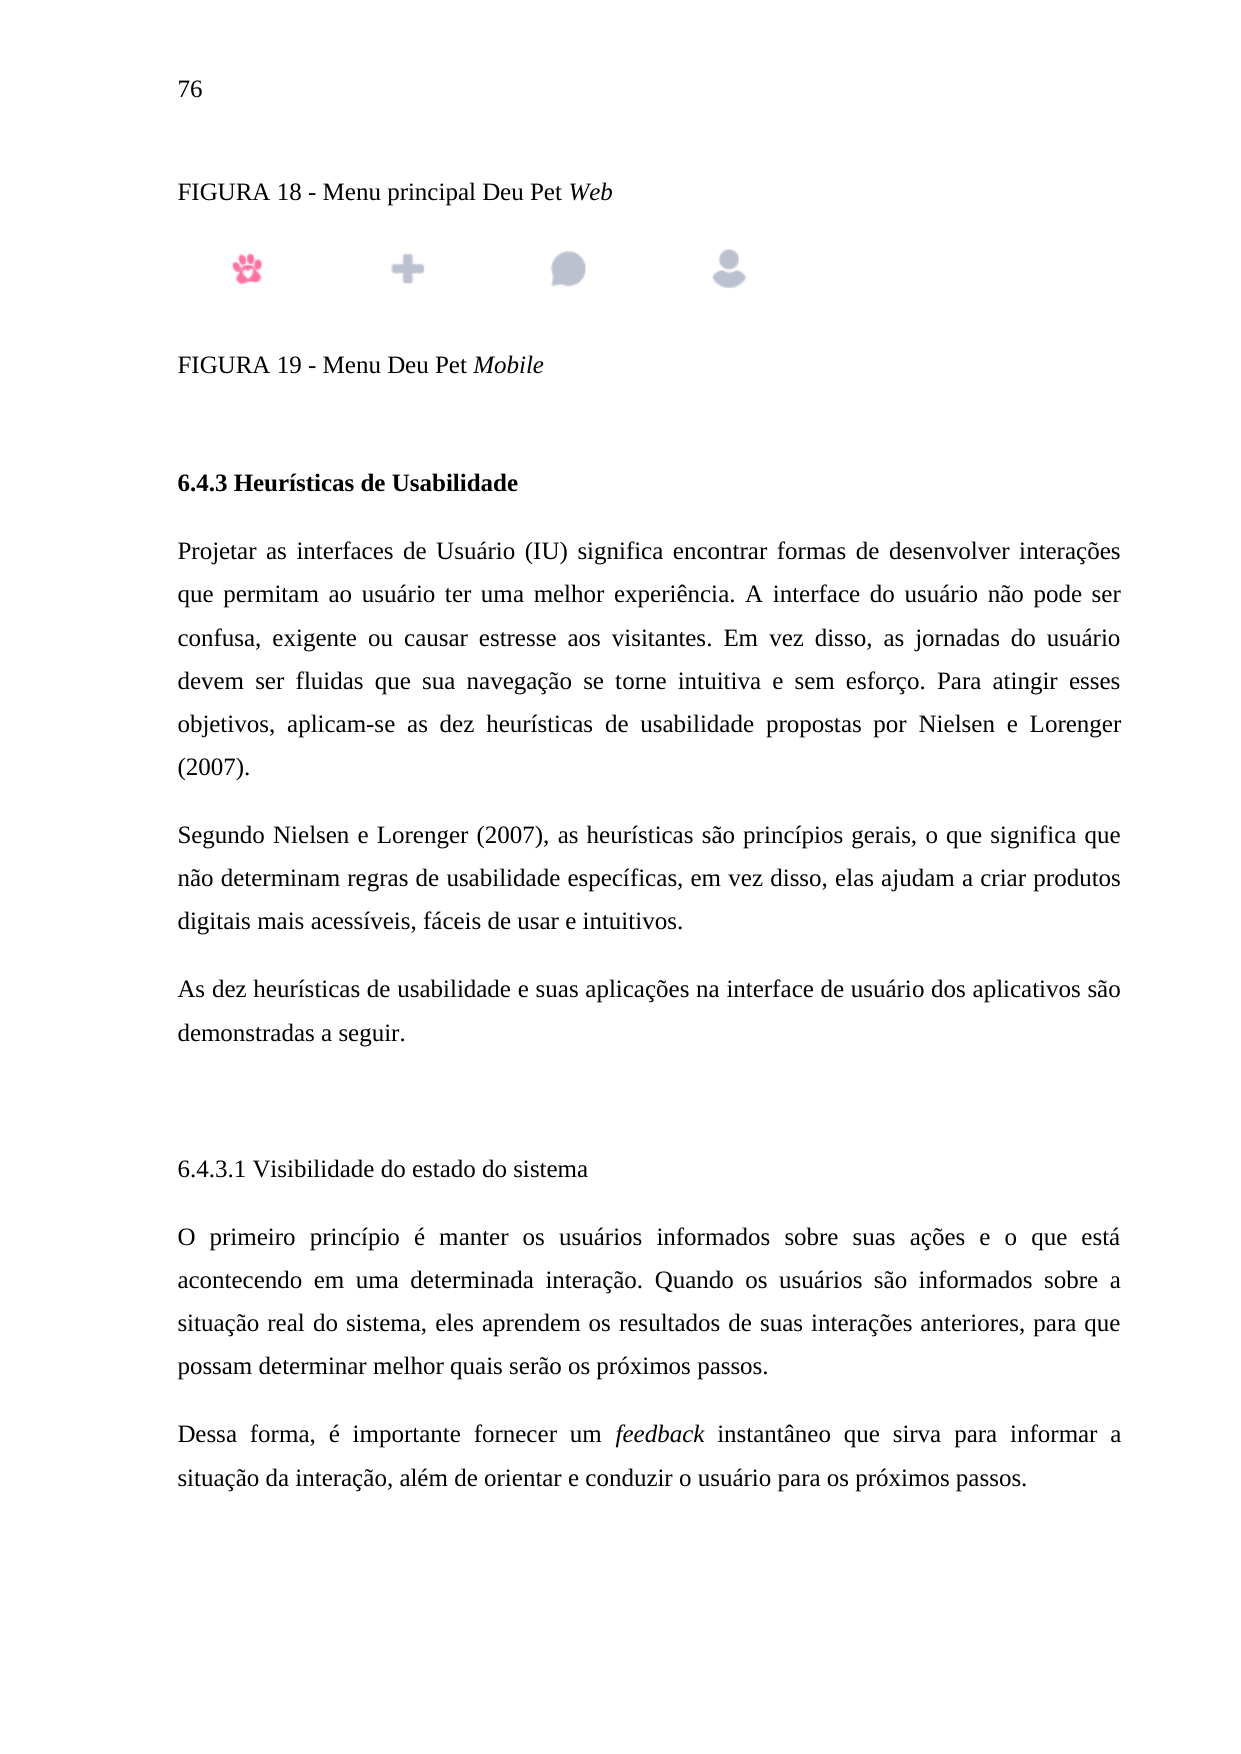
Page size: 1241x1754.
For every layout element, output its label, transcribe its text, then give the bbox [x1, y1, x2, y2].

text 6.4.3.1 Visibilidade do estado do sistema [177, 1154, 1122, 1183]
text Projetar as interfaces de Usuário (IU) significa encontrar formas de desenvolver interações que permitam ao usuário ter uma melhor experiência. A interface do usuário não pode ser confusa, exigente ou causar estresse aos visitantes. Em vez disso, as jornadas do usuário devem ser fluidas que sua navegação se torne intuitiva e sem esforço. Para atingir esses objetivos, aplicam-se as dez heurísticas de usabilidade propostas por Nielsen e Lorenger (2007). [177, 536, 1122, 781]
text FIGURA 18 - Menu principal Deu Pet Web [177, 177, 1122, 206]
text O primeiro princípio é manter os usuários informados sobre suas ações e o que está acontecendo em uma determinada interação. Quando os usuários são informados sobre a situação real do sistema, eles aprendem os resultados de suas interações anteriores, para que possam determinar melhor quais serão os próximos passos. [177, 1222, 1122, 1380]
text Dessa forma, é importante fornecer um feedback instantâneo que sirva para informar a situação da interação, além de orientar e conduzir o usuário para os próximos passos. [177, 1419, 1122, 1491]
picture [177, 226, 800, 312]
subtitle 6.4.3 Heurísticas de Usabilidade [177, 468, 1122, 497]
text FIGURA 19 - Menu Deu Pet Mobile [177, 351, 1122, 379]
text As dez heurísticas de usabilidade e suas aplicações na interface de usuário dos aplicativos são demonstradas a seguir. [177, 974, 1122, 1046]
text Segundo Nielsen e Lorenger (2007), as heurísticas são princípios gerais, o que significa que não determinam regras de usabilidade específicas, em vez disso, elas ajudam a criar produtos digitais mais acessíveis, fáceis de usar e intuitivos. [177, 820, 1122, 935]
